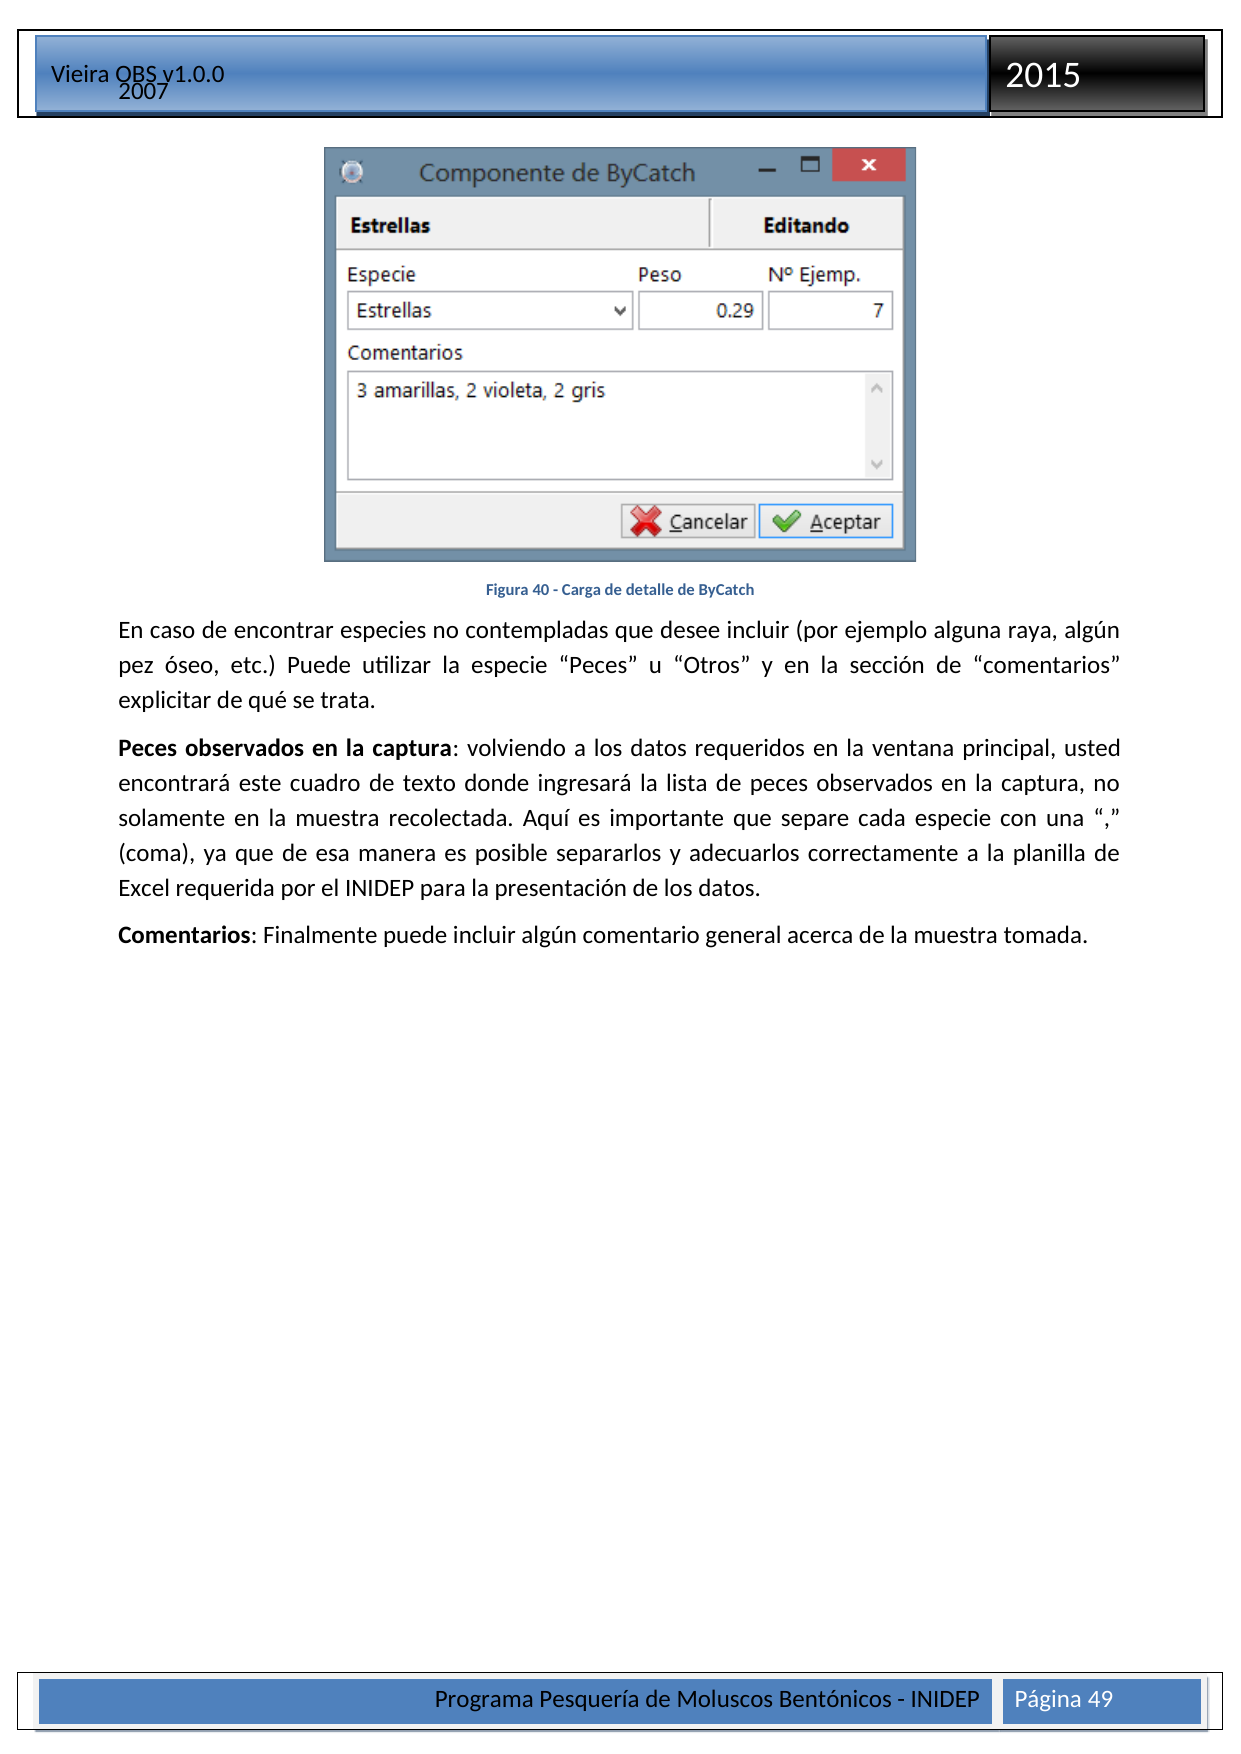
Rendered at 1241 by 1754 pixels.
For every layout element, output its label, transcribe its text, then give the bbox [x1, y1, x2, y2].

text Peces observados en la captura: volviendo a los datos requeridos en la ventana principal, usted encontrará este cuadro de texto donde ingresará la lista de peces observados en la captura, no solamente en la muestra recolectada. Aquí es importante que separe cada especie con una “,” (coma), ya que de esa manera es posible separarlos y adecuarlos correctamente a la planilla de Excel requerida por el INIDEP para la presentación de los datos. [118, 732, 1122, 903]
text En caso de encontrar especies no contempladas que desee incluir (por ejemplo alguna raya, algún pez óseo, etc.) Puede utilizar la especie “Peces” u “Otros” y en la sección de “comentarios” explicitar de qué se trata. [118, 614, 1122, 715]
text Comentarios: Finalmente puede incluir algún comentario general acerca de la muestra tomada. [118, 919, 1122, 950]
picture [324, 147, 917, 562]
